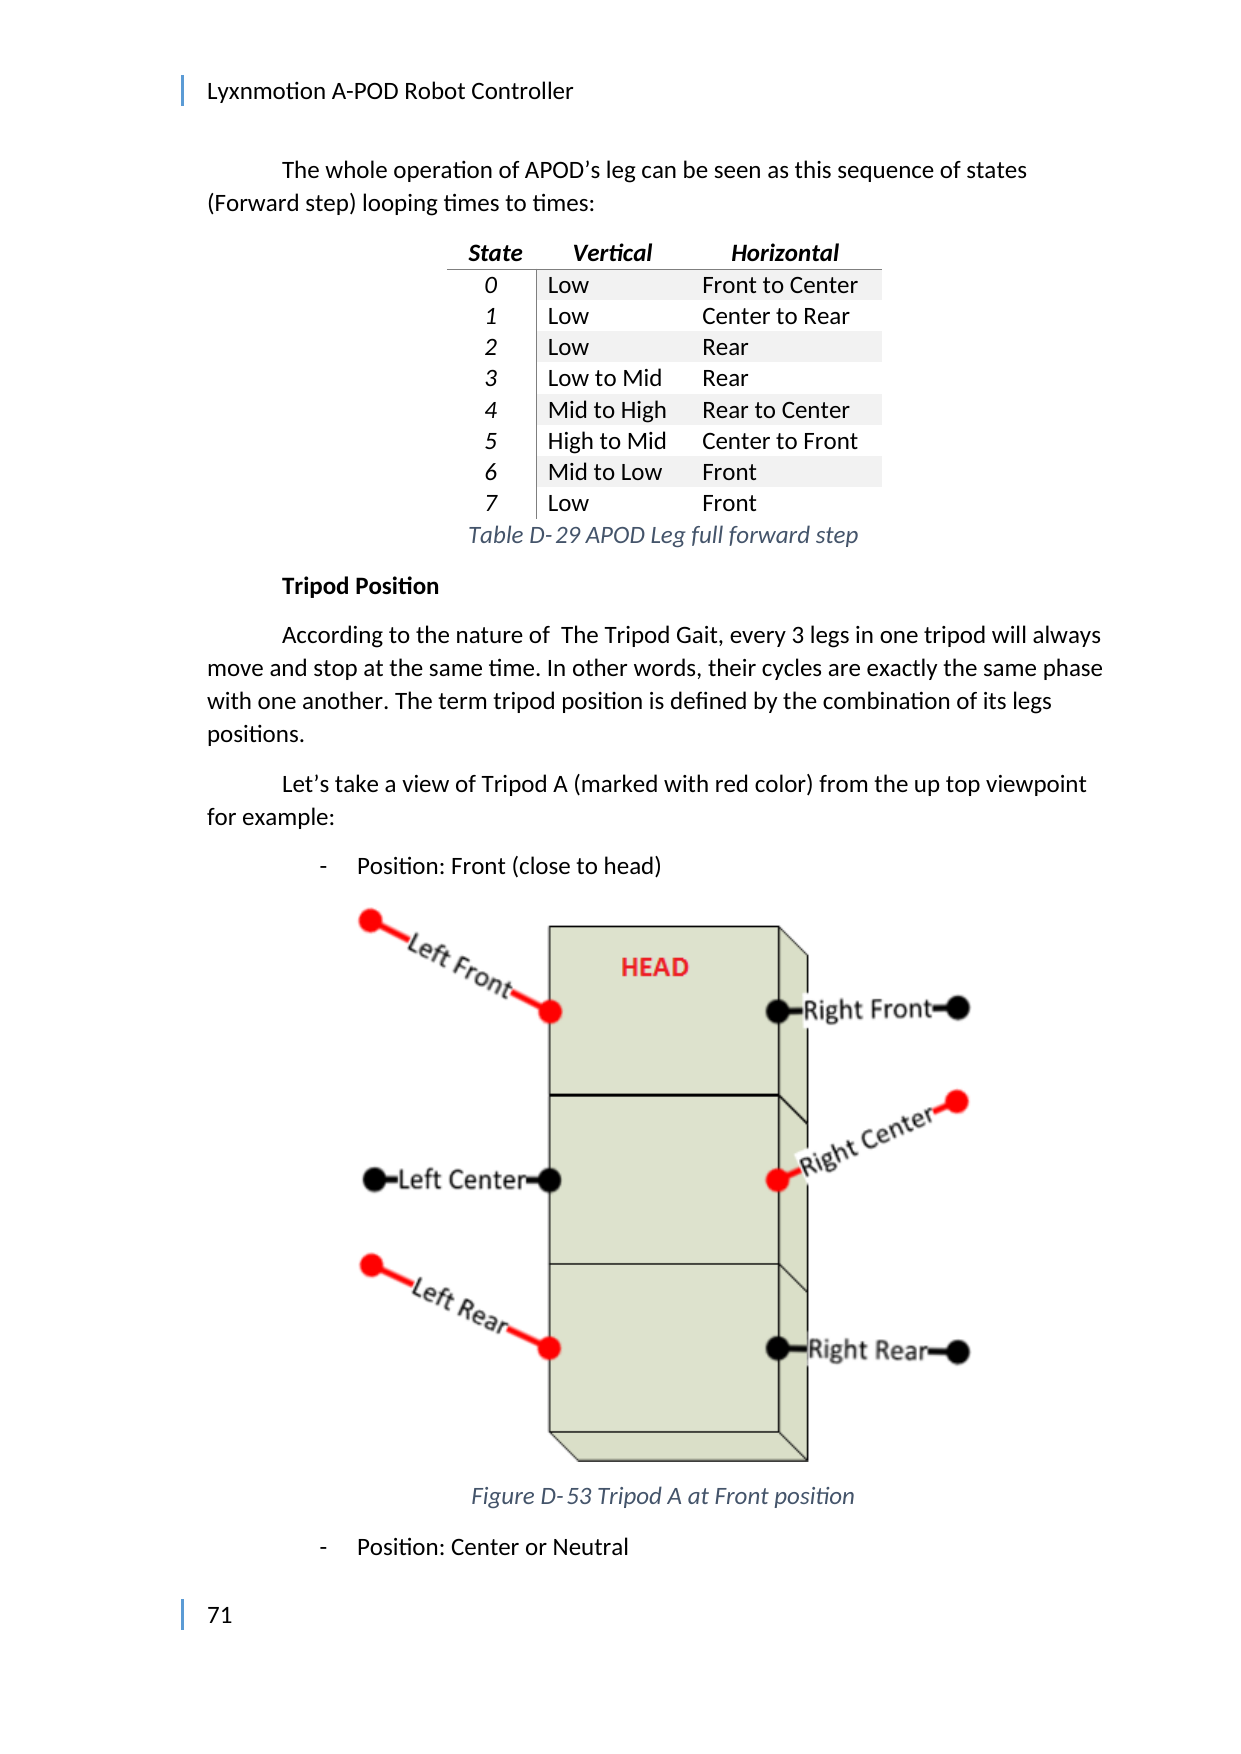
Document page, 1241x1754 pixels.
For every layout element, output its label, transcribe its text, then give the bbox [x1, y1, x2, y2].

table_header State [447, 237, 536, 268]
list Position: Center or Neutral [319, 1532, 1122, 1562]
table_cell 5 [447, 425, 536, 456]
table_cell Mid to Low [537, 456, 691, 487]
table_cell Front [691, 456, 882, 487]
table_cell Rear [691, 363, 882, 394]
table_cell High to Mid [537, 425, 691, 456]
table_cell Rear [691, 331, 882, 362]
text Let’s take a view of Tripod A (marked with red color) from the up top viewpoint for example: [207, 768, 1122, 831]
picture [351, 900, 978, 1462]
table_cell 7 [447, 488, 536, 519]
table_cell Low [537, 270, 691, 300]
table_cell 6 [447, 456, 536, 487]
table_cell 1 [447, 300, 536, 331]
list Position: Front (close to head) [319, 851, 1122, 881]
table_cell 0 [447, 270, 536, 300]
table_cell Rear to Center [691, 394, 882, 425]
table_cell Front [691, 488, 882, 519]
text Tripod Position [207, 570, 1122, 601]
table_header Horizontal [691, 237, 882, 268]
text The whole operation of APOD’s leg can be seen as this sequence of states (Forward step) looping times to times: [207, 155, 1122, 218]
table_cell 2 [447, 331, 536, 362]
table_cell 4 [447, 394, 536, 425]
table_cell Mid to High [537, 394, 691, 425]
table_header Vertical [536, 237, 691, 268]
table_cell Front to Center [691, 270, 882, 300]
table_cell Low [537, 300, 691, 331]
table_cell Low [537, 331, 691, 362]
table_cell Center to Front [691, 425, 882, 456]
table_cell Center to Rear [691, 300, 882, 331]
table_cell 3 [447, 363, 536, 394]
table_cell Low to Mid [537, 363, 691, 394]
text According to the nature of The Tripod Gait, every 3 legs in one tripod will always move and stop at the same time. In other words, their cycles are exactly the same phase with one another. The term tripod position is defined by the combination of its legs positions. [207, 620, 1122, 749]
table_cell Low [537, 488, 691, 519]
